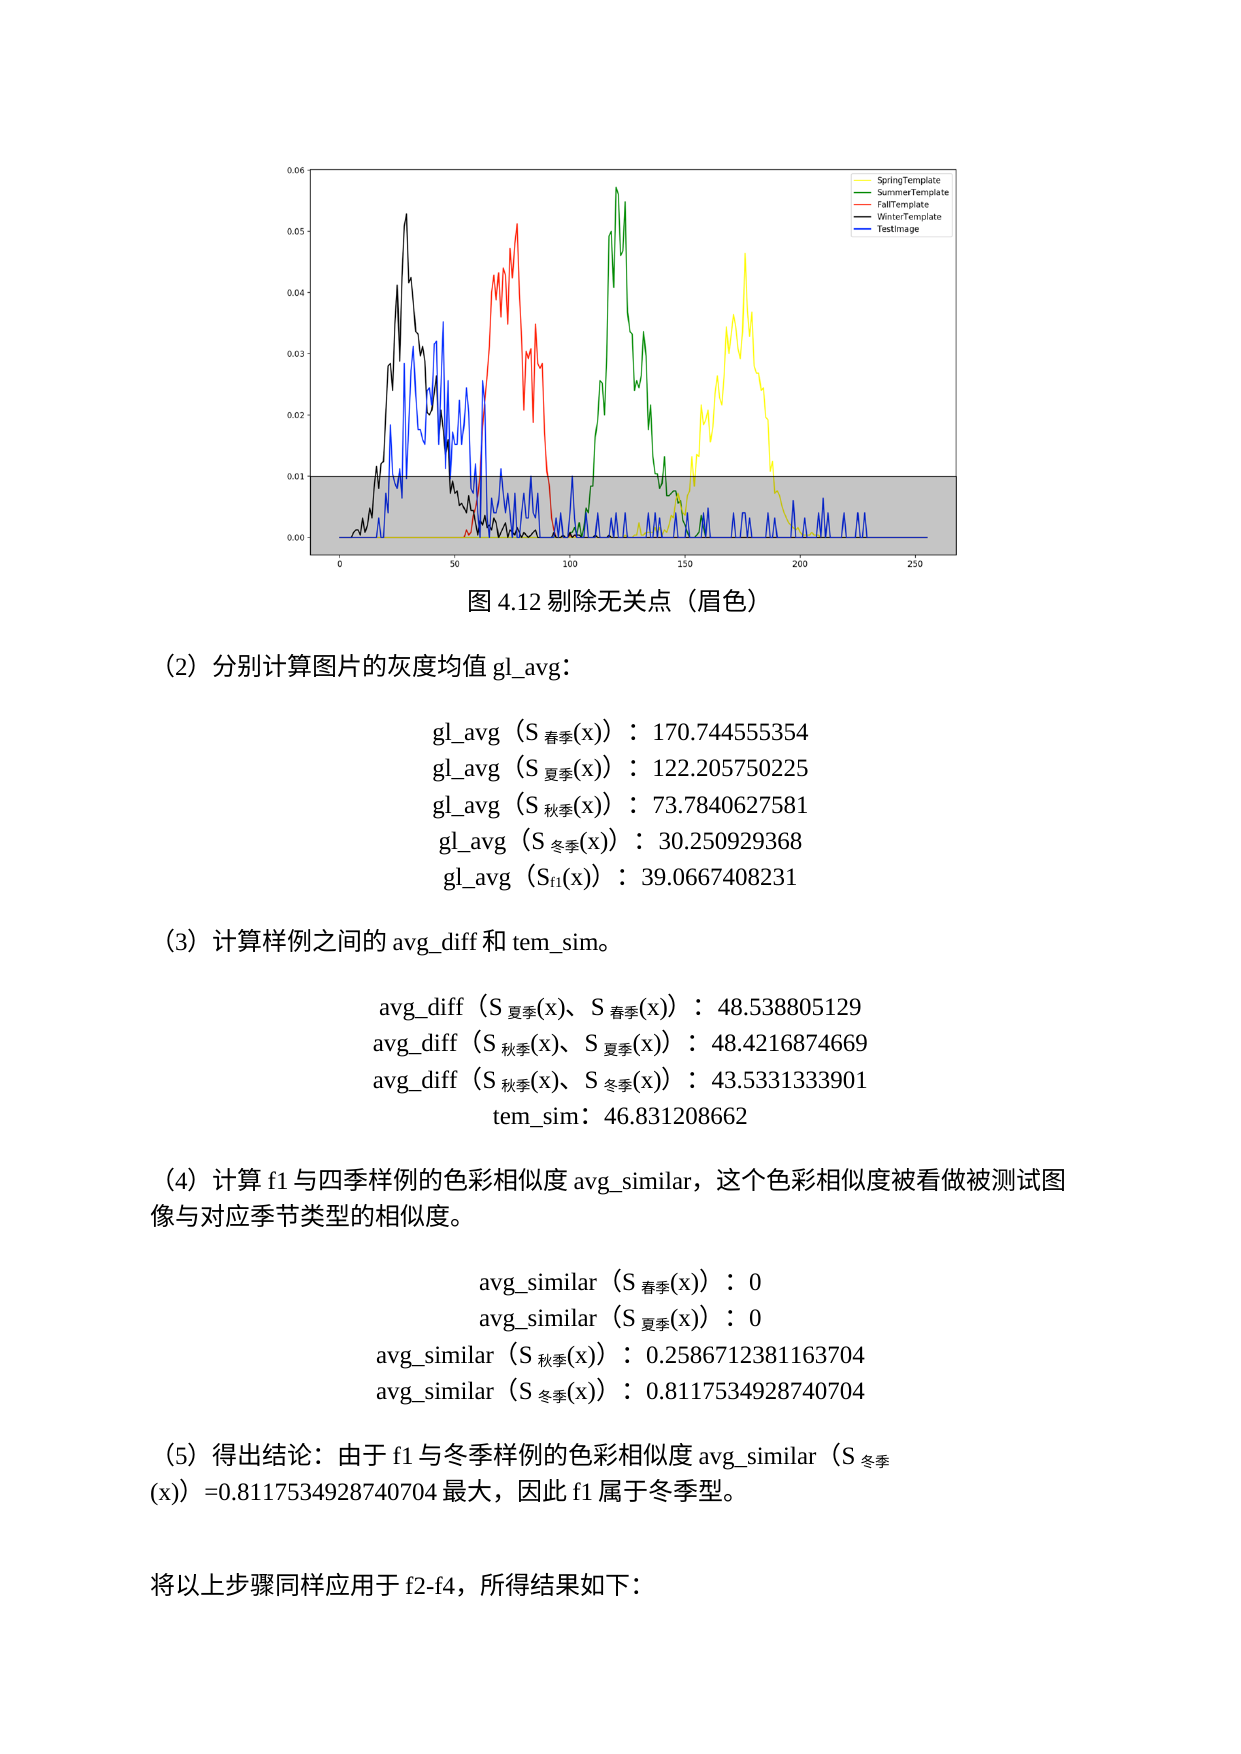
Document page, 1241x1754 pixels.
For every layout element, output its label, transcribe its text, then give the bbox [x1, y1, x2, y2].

text gl_avg（S冬季(x)）：30.250929368 [150, 820, 1090, 857]
text （2）分别计算图片的灰度均值gl_avg： [150, 647, 1090, 683]
text （4）计算f1与四季样例的色彩相似度avg_similar，这个色彩相似度被看做被测试图像与对应季节类型的相似度。 [150, 1160, 1090, 1233]
text gl_avg（Sf1(x)）：39.0667408231 [150, 857, 1090, 893]
text avg_similar（S冬季(x)）：0.8117534928740704 [150, 1370, 1090, 1407]
text avg_diff（S秋季(x)、S冬季(x)）：43.5331333901 [150, 1059, 1090, 1095]
text avg_similar（S夏季(x)）：0 [150, 1298, 1090, 1334]
text 将以上步骤同样应用于f2-f4，所得结果如下： [150, 1565, 1090, 1602]
text avg_similar（S春季(x)）：0 [150, 1262, 1090, 1298]
text 图4.12 剔除无关点（眉色） [150, 582, 1090, 618]
text gl_avg（S秋季(x)）：73.7840627581 [150, 784, 1090, 820]
text avg_similar（S秋季(x)）：0.2586712381163704 [150, 1334, 1090, 1370]
text avg_diff（S秋季(x)、S夏季(x)）：48.4216874669 [150, 1023, 1090, 1059]
text tem_sim：46.831208662 [150, 1095, 1090, 1132]
text （5）得出结论：由于f1与冬季样例的色彩相似度avg_similar（S冬季(x)）=0.8117534928740704最大，因此f1属于冬季型。 [150, 1435, 1090, 1508]
text avg_diff（S夏季(x)、S春季(x)）：48.538805129 [150, 987, 1090, 1023]
text gl_avg（S夏季(x)）：122.205750225 [150, 748, 1090, 784]
picture [267, 150, 974, 582]
text （3）计算样例之间的avg_diff和tem_sim。 [150, 922, 1090, 958]
text gl_avg（S春季(x)）：170.744555354 [150, 712, 1090, 748]
